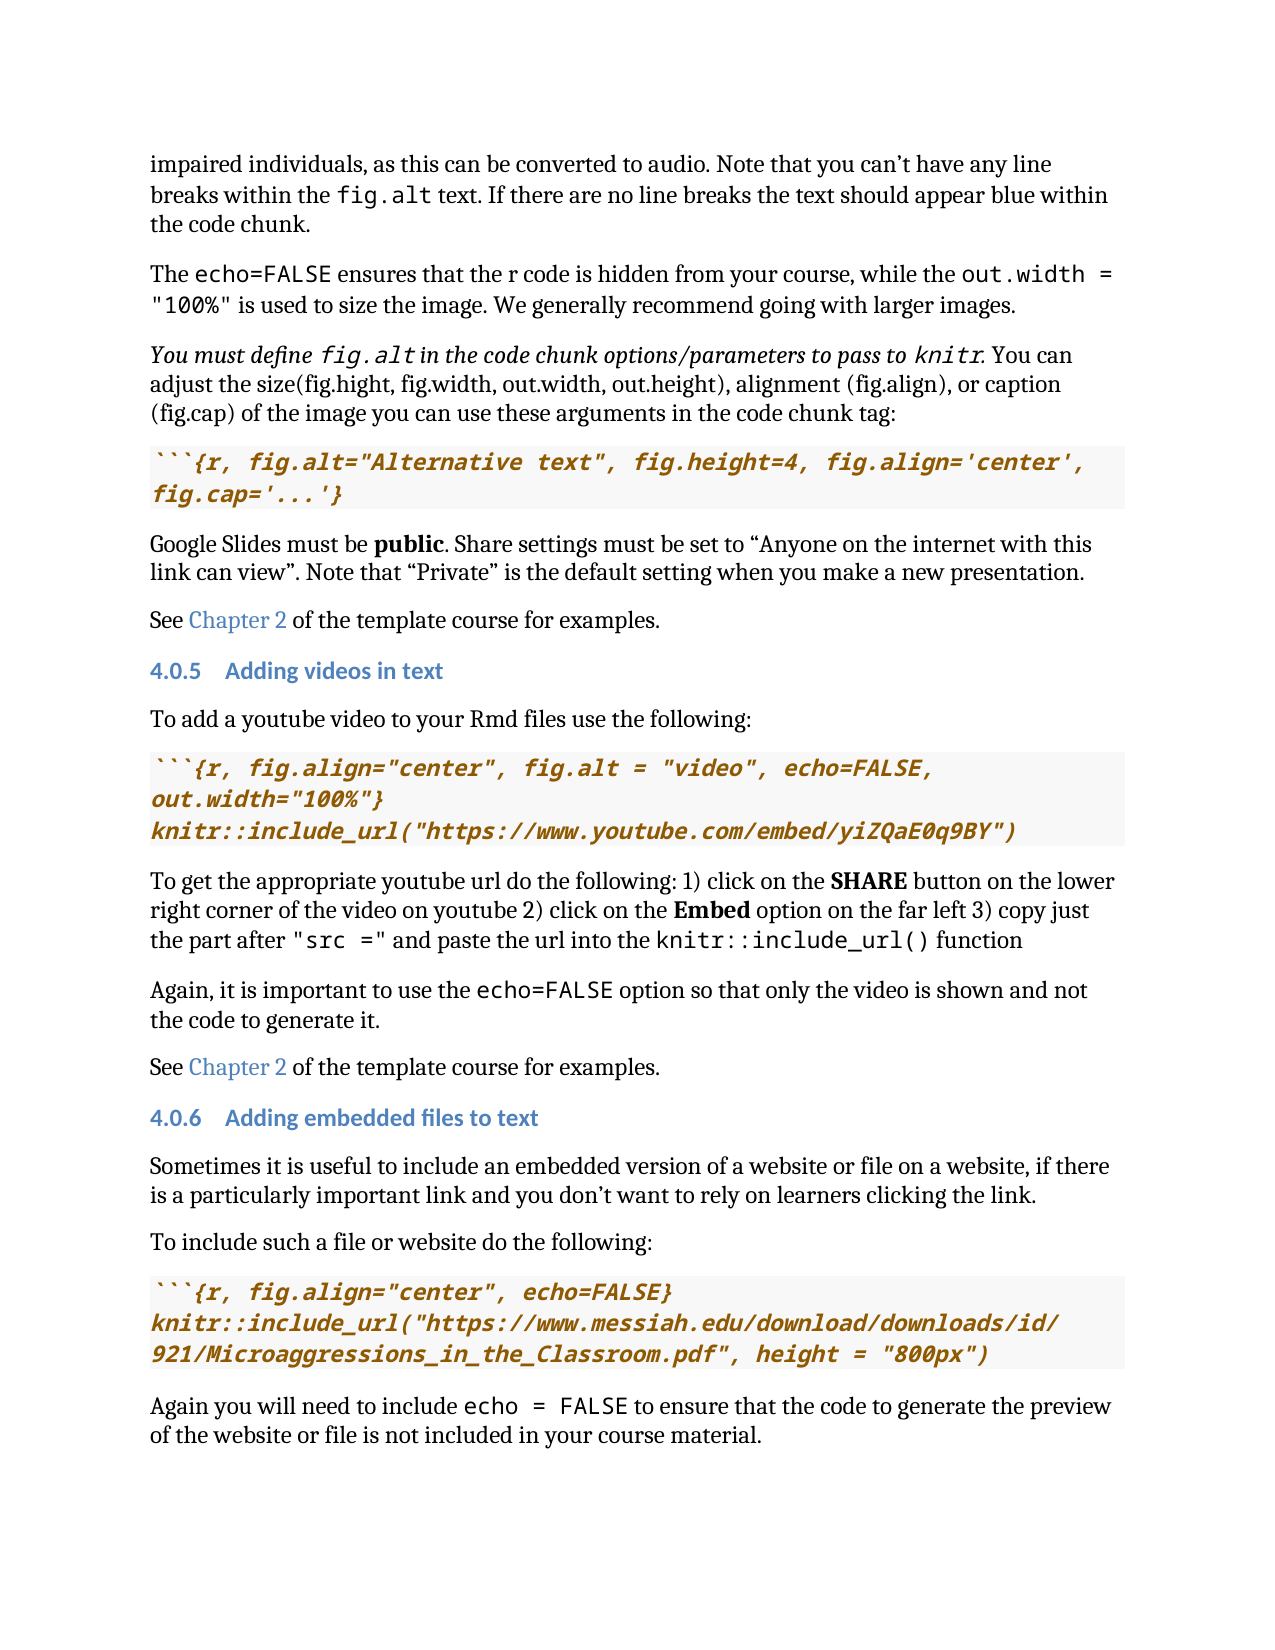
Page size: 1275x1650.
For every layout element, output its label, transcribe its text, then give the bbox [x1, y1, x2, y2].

text To get the appropriate youtube url do the following: 1) click on the SHARE button on the lower right corner of the video on youtube 2) click on the Embed option on the far left 3) copy just the part after "src =" and paste the url into the knitr::include_url() function [150, 867, 1125, 956]
subtitle 4.0.5 Adding videos in text [150, 655, 1125, 686]
text To add a youtube video to your Rmd files use the following: [150, 705, 1125, 733]
text You must define fig.alt in the code chunk options/parameters to pass to knitr. You can adjust the size(fig.hight, fig.width, out.width, out.height), alignment (fig.align), or caption (fig.cap) of the image you can use these arguments in the code chunk tag: [150, 339, 1125, 427]
text Google Slides must be public. Share settings must be set to “Anyone on the internet with this link can view”. Note that “Private” is the default setting when you make a new presentation. [150, 529, 1125, 587]
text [150, 150, 1125, 239]
text Again you will need to include echo = FALSE to ensure that the code to generate the preview of the website or file is not included in your course material. [150, 1390, 1125, 1450]
text The echo=FALSE ensures that the r code is hidden from your course, while the out.width = "100%" is used to size the image. We generally recommend going with larger images. [150, 257, 1125, 320]
text Again, it is important to use the echo=FALSE option so that only the video is shown and not the code to generate it. [150, 974, 1125, 1034]
text Sometimes it is useful to include an embedded version of a website or file on a website, if there is a particularly important link and you don’t want to rely on learners clicking the link. [150, 1152, 1125, 1209]
text ```{r, fig.alt="Alternative text", fig.height=4, fig.align='center', fig.cap='...'} [150, 446, 1125, 509]
text See Chapter 2 of the template course for examples. [150, 606, 1125, 634]
subtitle 4.0.6 Adding embedded files to text [150, 1103, 1125, 1133]
text ```{r, fig.align="center", echo=FALSE} knitr::include_url("https://www.messiah.edu/download/downloads/id/921/Microaggressions_in_the_Classroom.pdf", height = "800px") [672, 1276, 1125, 1369]
text ```{r, fig.align="center", fig.alt = "video", echo=FALSE, out.width="100%"} knitr::include_url("https://www.youtube.com/embed/yiZQaE0q9BY") [150, 752, 1125, 846]
text To include such a file or website do the following: [150, 1228, 1125, 1257]
text See Chapter 2 of the template course for examples. [150, 1053, 1125, 1082]
